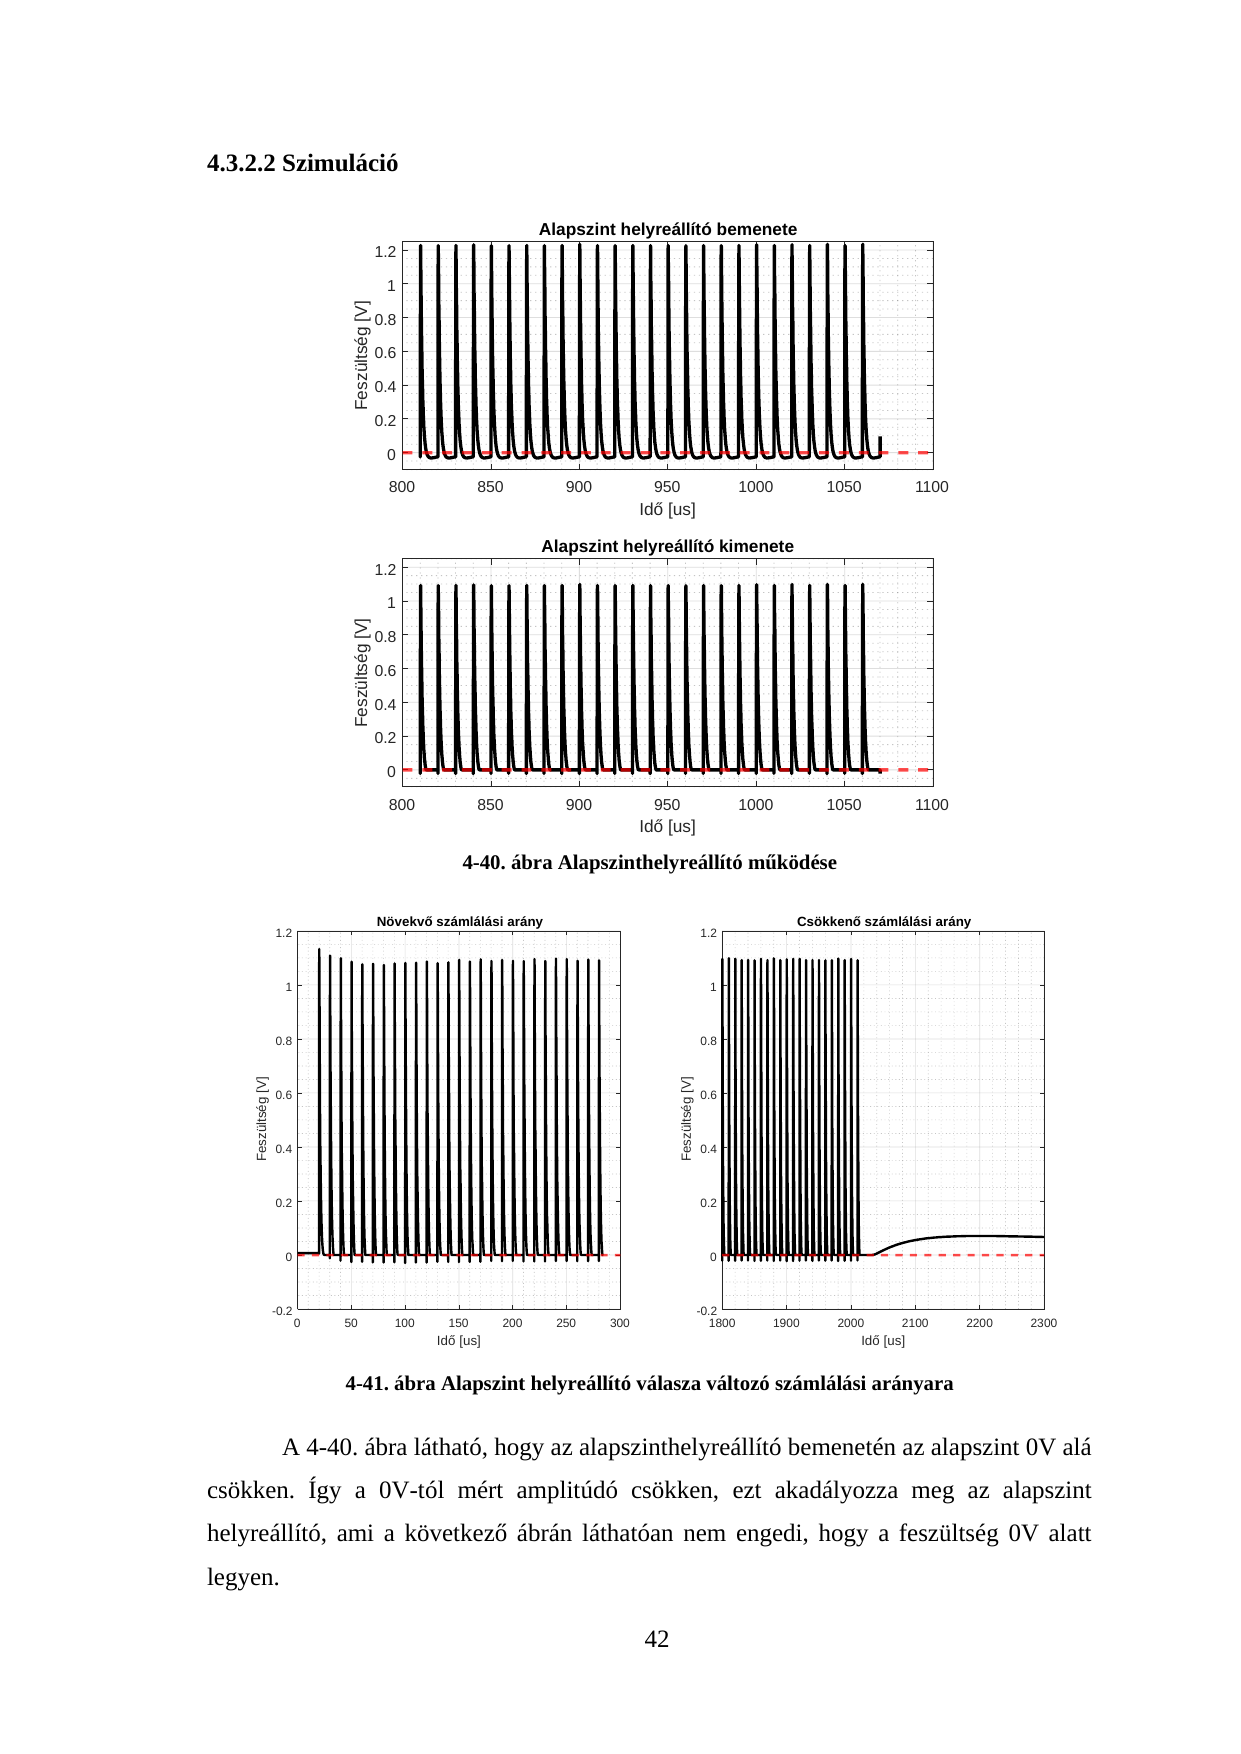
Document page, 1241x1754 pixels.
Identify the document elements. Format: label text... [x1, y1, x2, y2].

subtitle Szimuláció [207, 148, 1092, 176]
text -. ábra Alapszint helyreállító válasza változó számlálási arányara [207, 1371, 1092, 1395]
text 4-. ábra Alapszinthelyreállító működése [207, 850, 1092, 874]
